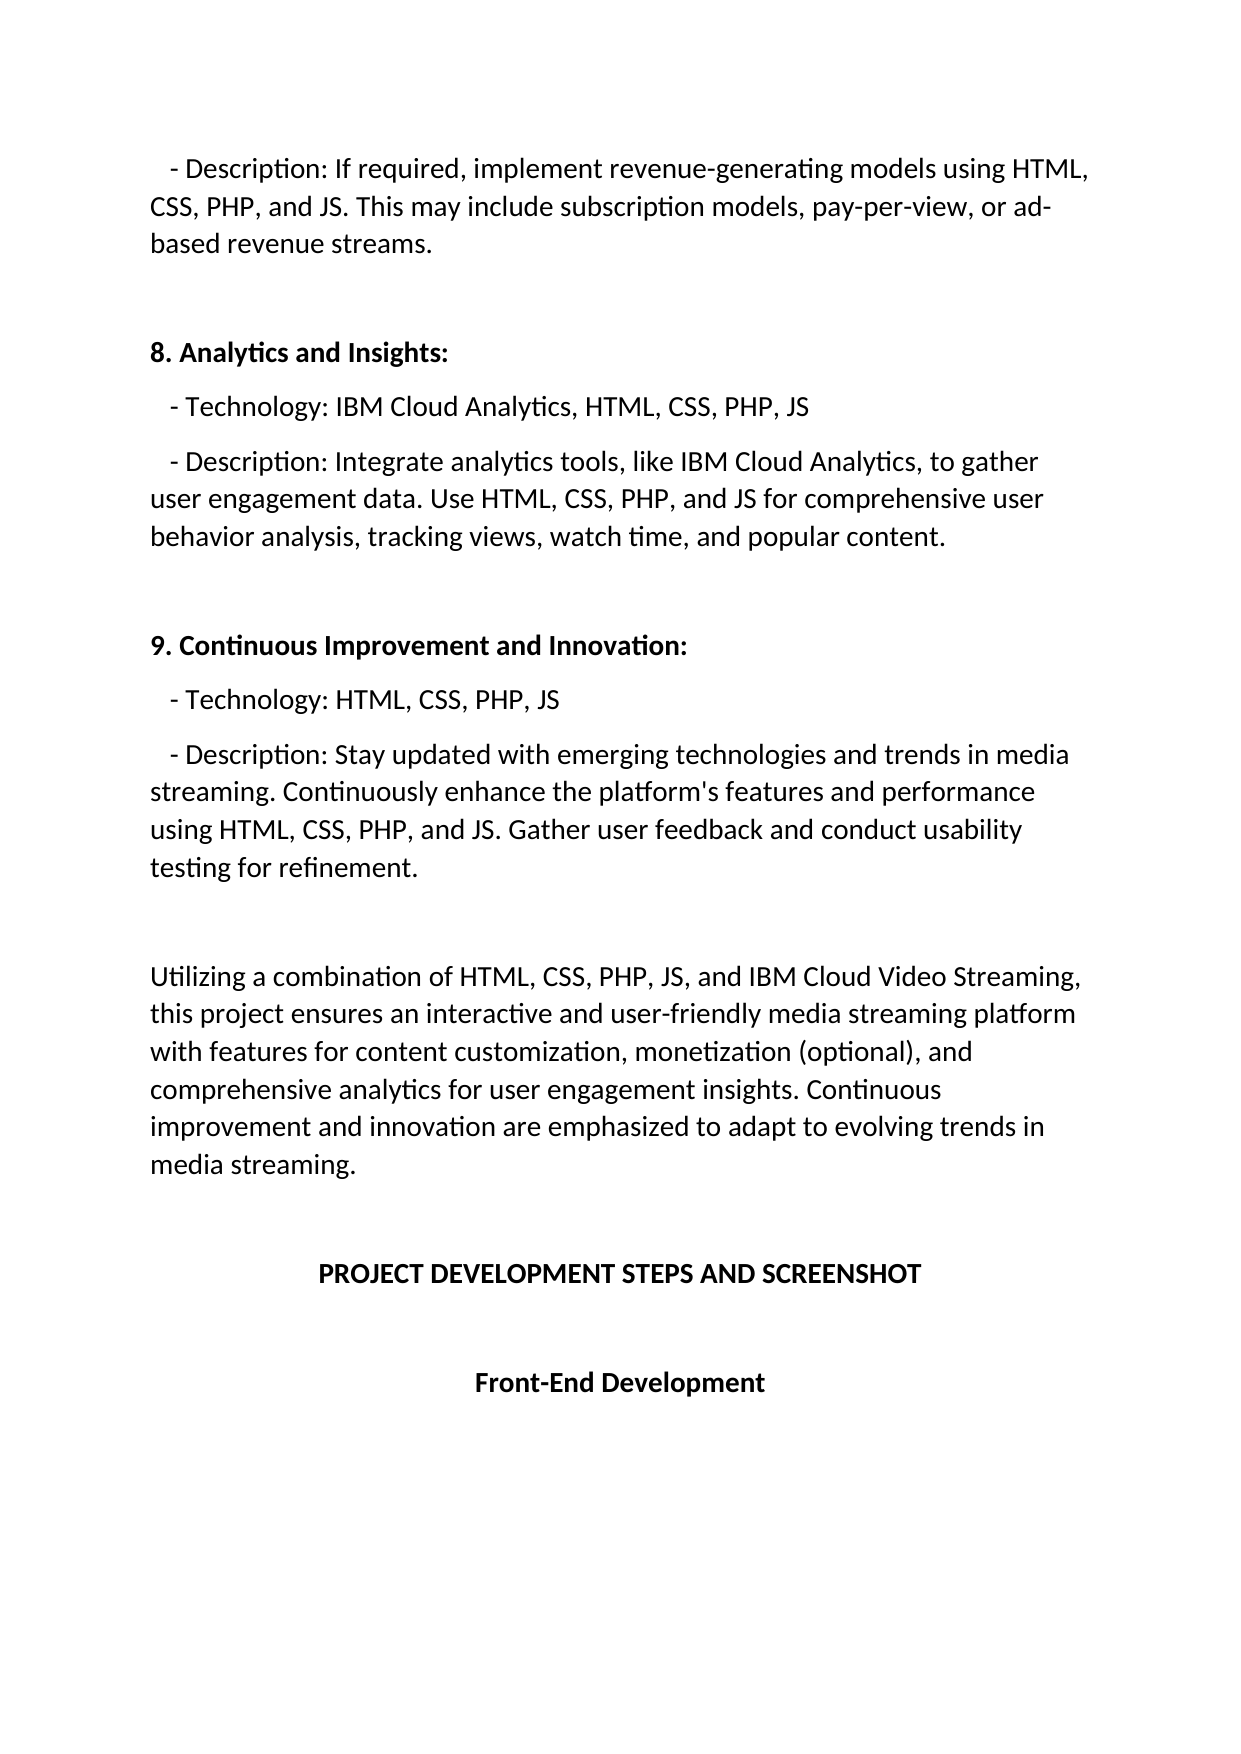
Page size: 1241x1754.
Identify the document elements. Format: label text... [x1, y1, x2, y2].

text 8. Analytics and Insights: [150, 334, 1090, 370]
text - Description: If required, implement revenue-generating models using HTML, CSS, PHP, and JS. This may include subscription models, pay-per-view, or ad-based revenue streams. [150, 150, 1090, 261]
text - Technology: HTML, CSS, PHP, JS [150, 681, 1090, 717]
text - Technology: IBM Cloud Analytics, HTML, CSS, PHP, JS [150, 388, 1090, 424]
text - Description: Integrate analytics tools, like IBM Cloud Analytics, to gather user engagement data. Use HTML, CSS, PHP, and JS for comprehensive user behavior analysis, tracking views, watch time, and popular content. [150, 443, 1090, 554]
text Front-End Development [150, 1364, 1090, 1399]
text PROJECT DEVELOPMENT STEPS AND SCREENSHOT [150, 1255, 1090, 1291]
text Utilizing a combination of HTML, CSS, PHP, JS, and IBM Cloud Video Streaming, this project ensures an interactive and user-friendly media streaming platform with features for content customization, monetization (optional), and comprehensive analytics for user engagement insights. Continuous improvement and innovation are emphasized to adapt to evolving trends in media streaming. [150, 958, 1090, 1182]
text - Description: Stay updated with emerging technologies and trends in media streaming. Continuously enhance the platform's features and performance using HTML, CSS, PHP, and JS. Gather user feedback and conduct usability testing for refinement. [150, 736, 1090, 884]
text 9. Continuous Improvement and Innovation: [150, 627, 1090, 663]
